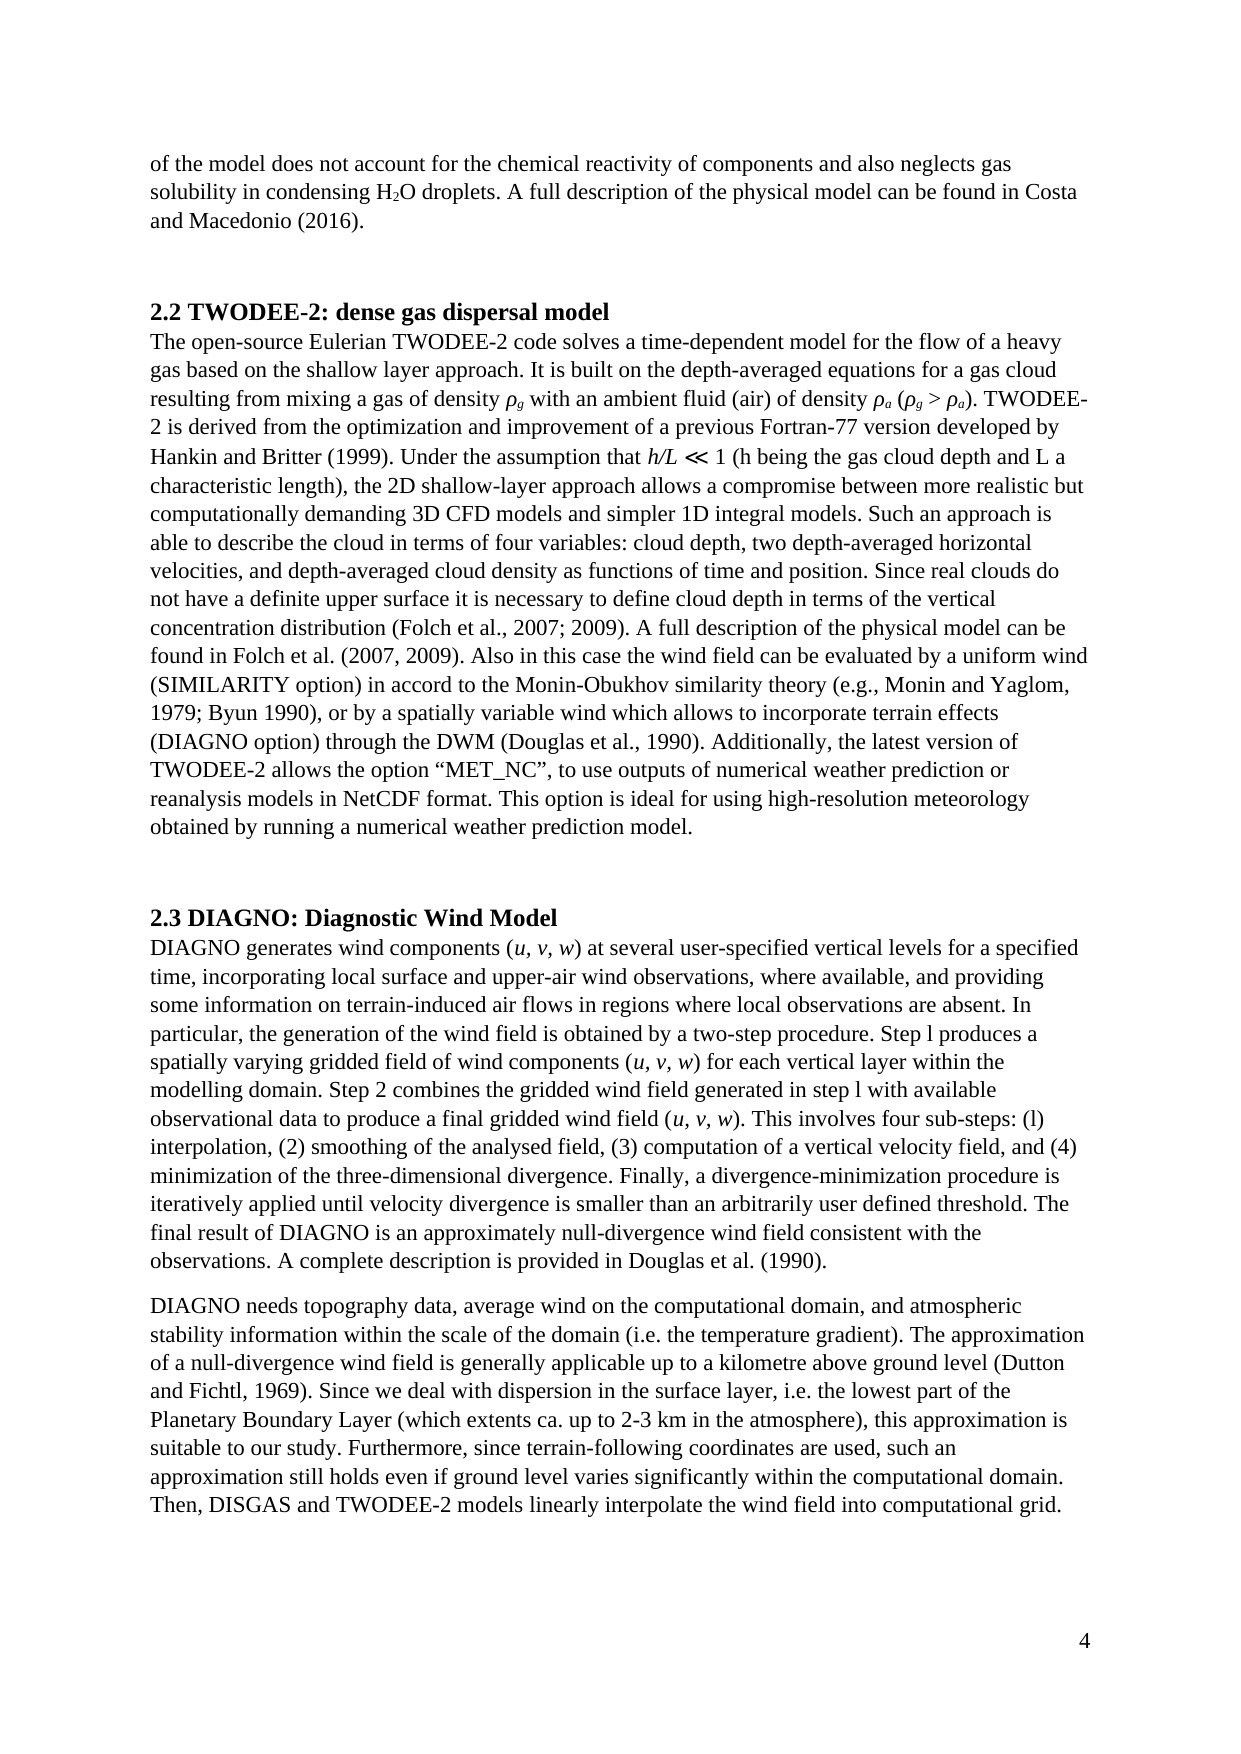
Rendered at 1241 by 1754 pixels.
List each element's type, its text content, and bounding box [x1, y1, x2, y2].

subtitle 2.2 TWODEE-2: dense gas dispersal model [150, 297, 1090, 326]
text DIAGNO generates wind components (u, v, w) at several user-specified vertical levels for a specified time, incorporating local surface and upper-air wind observations, where available, and providing some information on terrain-induced air flows in regions where local observations are absent. In particular, the generation of the wind field is obtained by a two-step procedure. Step l produces a spatially varying gridded field of wind components (u, v, w) for each vertical layer within the modelling domain. Step 2 combines the gridded wind field generated in step l with available observational data to produce a final gridded wind field (u, v, w). This involves four sub-steps: (l) interpolation, (2) smoothing of the analysed field, (3) computation of a vertical velocity field, and (4) minimization of the three-dimensional divergence. Finally, a divergence-minimization procedure is iteratively applied until velocity divergence is smaller than an arbitrarily user defined threshold. The final result of DIAGNO is an approximately null-divergence wind field consistent with the observations. A complete description is provided in Douglas et al. (1990). [150, 934, 1090, 1273]
text The open-source Eulerian TWODEE-2 code solves a time-dependent model for the flow of a heavy gas based on the shallow layer approach. It is built on the depth-averaged equations for a gas cloud resulting from mixing a gas of density ρg with an ambient fluid (air) of density ρa (ρg > ρa). TWODEE-2 is derived from the optimization and improvement of a previous Fortran-77 version developed by Hankin and Britter (1999). Under the assumption that h/L ≪ 1 (h being the gas cloud depth and L a characteristic length), the 2D shallow-layer approach allows a compromise between more realistic but computationally demanding 3D CFD models and simpler 1D integral models. Such an approach is able to describe the cloud in terms of four variables: cloud depth, two depth-averaged horizontal velocities, and depth-averaged cloud density as functions of time and position. Since real clouds do not have a definite upper surface it is necessary to define cloud depth in terms of the vertical concentration distribution (Folch et al., 2007; 2009). A full description of the physical model can be found in Folch et al. (2007, 2009). Also in this case the wind field can be evaluated by a uniform wind (SIMILARITY option) in accord to the Monin-Obukhov similarity theory (e.g., Monin and Yaglom, 1979; Byun 1990), or by a spatially variable wind which allows to incorporate terrain effects (DIAGNO option) through the DWM (Douglas et al., 1990). Additionally, the latest version of TWODEE-2 allows the option “MET_NC”, to use outputs of numerical weather prediction or reanalysis models in NetCDF format. This option is ideal for using high-resolution meteorology obtained by running a numerical weather prediction model. [150, 328, 1090, 839]
text DIAGNO needs topography data, average wind on the computational domain, and atmospheric stability information within the scale of the domain (i.e. the temperature gradient). The approximation of a null-divergence wind field is generally applicable up to a kilometre above ground level (Dutton and Fichtl, 1969). Since we deal with dispersion in the surface layer, i.e. the lowest part of the Planetary Boundary Layer (which extents ca. up to 2-3 km in the atmosphere), this approximation is suitable to our study. Furthermore, since terrain-following coordinates are used, such an approximation still holds even if ground level varies significantly within the computational domain. Then, DISGAS and TWODEE-2 models linearly interpolate the wind field into computational grid. [150, 1292, 1090, 1518]
subtitle 2.3 DIAGNO: Diagnostic Wind Model [150, 903, 1090, 932]
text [150, 150, 1090, 233]
